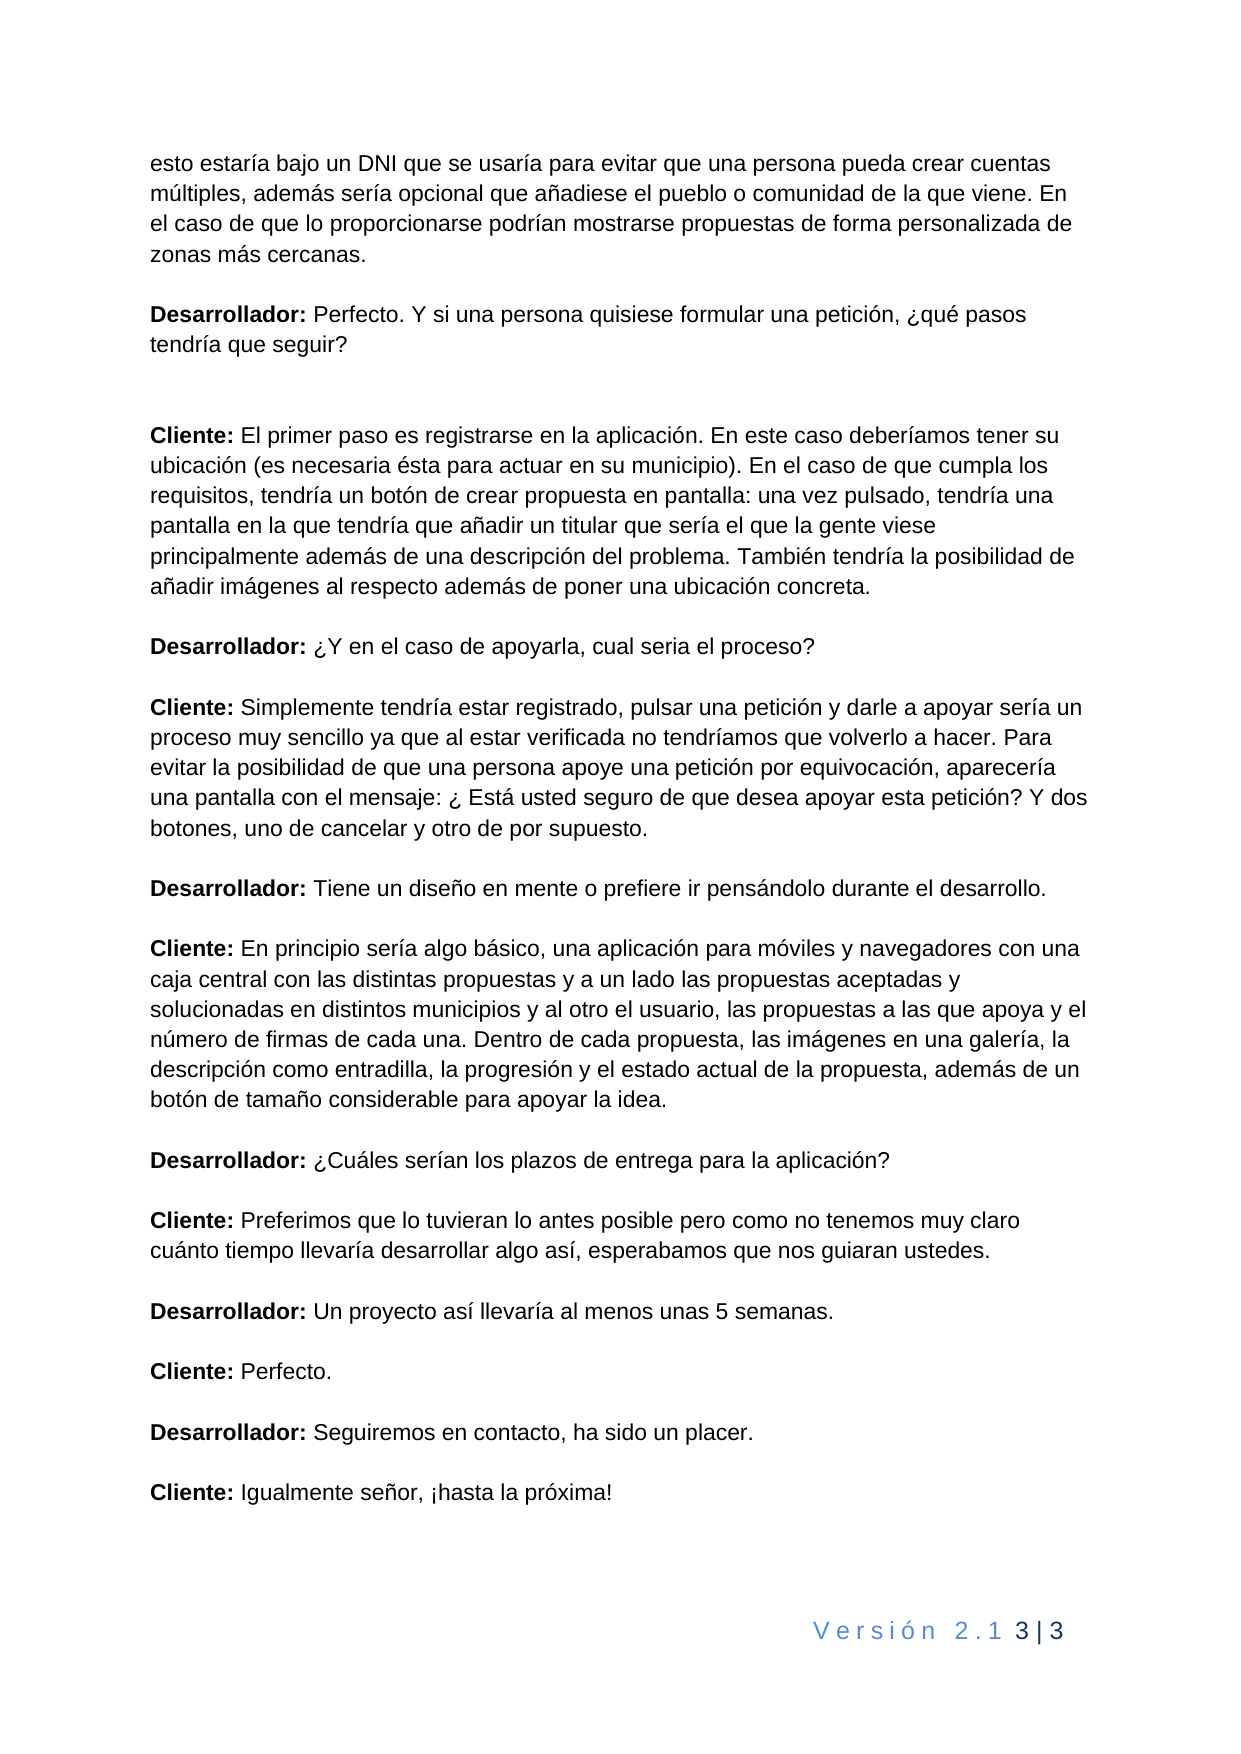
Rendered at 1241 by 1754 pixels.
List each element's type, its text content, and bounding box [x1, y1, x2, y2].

text Cliente: Igualmente señor, ¡hasta la próxima! [150, 1479, 1090, 1506]
text Cliente: El primer paso es registrarse en la aplicación. En este caso deberíamos tener su ubicación (es necesaria ésta para actuar en su municipio). En el caso de que cumpla los requisitos, tendría un botón de crear propuesta en pantalla: una vez pulsado, tendría una pantalla en la que tendría que añadir un titular que sería el que la gente viese principalmente además de una descripción del problema. También tendría la posibilidad de añadir imágenes al respecto además de poner una ubicación concreta. [150, 422, 1090, 599]
text Desarrollador: Un proyecto así llevaría al menos unas 5 semanas. [150, 1298, 1090, 1324]
text Cliente: Simplemente tendría estar registrado, pulsar una petición y darle a apoyar sería un proceso muy sencillo ya que al estar verificada no tendríamos que volverlo a hacer. Para evitar la posibilidad de que una persona apoye una petición por equivocación, aparecería una pantalla con el mensaje: ¿ Está usted seguro de que desea apoyar esta petición? Y dos botones, uno de cancelar y otro de por supuesto. [150, 694, 1090, 841]
text Desarrollador: ¿Cuáles serían los plazos de entrega para la aplicación? [150, 1147, 1090, 1173]
text Desarrollador: ¿Y en el caso de apoyarla, cual seria el proceso? [150, 633, 1090, 660]
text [150, 150, 1090, 267]
text Cliente: Preferimos que lo tuvieran lo antes posible pero como no tenemos muy claro cuánto tiempo llevaría desarrollar algo así, esperabamos que nos guiaran ustedes. [150, 1207, 1090, 1264]
text Cliente: En principio sería algo básico, una aplicación para móviles y navegadores con una caja central con las distintas propuestas y a un lado las propuestas aceptadas y solucionadas en distintos municipios y al otro el usuario, las propuestas a las que apoya y el número de firmas de cada una. Dentro de cada propuesta, las imágenes en una galería, la descripción como entradilla, la progresión y el estado actual de la propuesta, además de un botón de tamaño considerable para apoyar la idea. [150, 935, 1090, 1113]
text Desarrollador: Perfecto. Y si una persona quisiese formular una petición, ¿qué pasos tendría que seguir? [150, 301, 1090, 358]
text Desarrollador: Seguiremos en contacto, ha sido un placer. [150, 1419, 1090, 1445]
text Desarrollador: Tiene un diseño en mente o prefiere ir pensándolo durante el desarrollo. [150, 875, 1090, 901]
text Cliente: Perfecto. [150, 1358, 1090, 1385]
